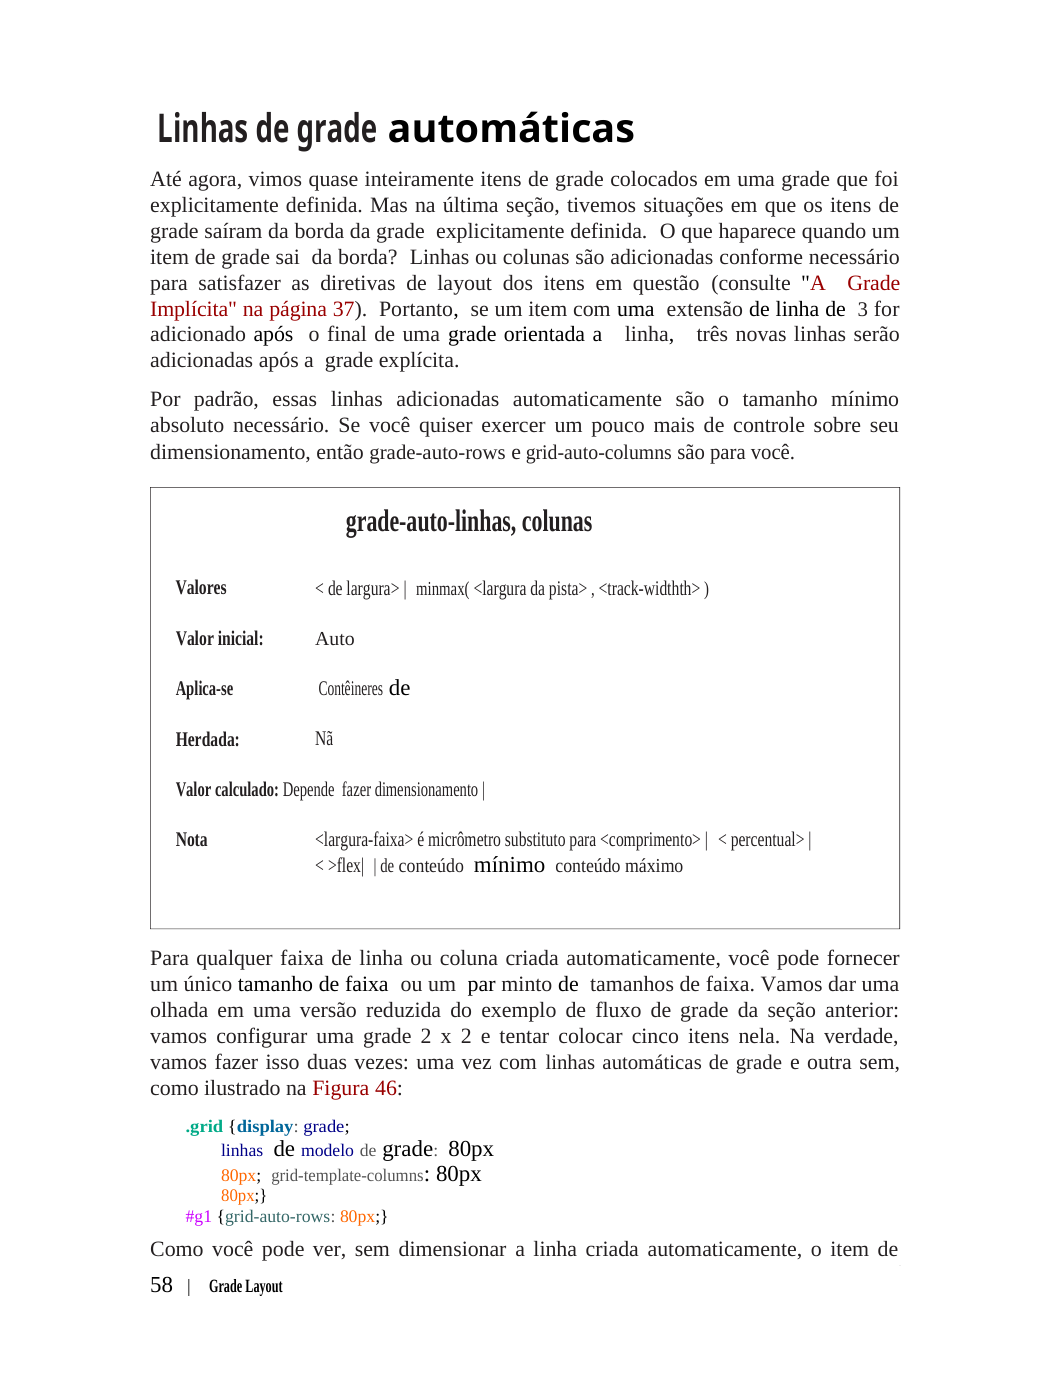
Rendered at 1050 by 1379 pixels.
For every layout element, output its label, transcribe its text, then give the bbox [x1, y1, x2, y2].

text linhas de modelo de grade: 80px 80px; grid-template-columns: 80px 80px;} [221, 1137, 522, 1205]
text Até agora, vimos quase inteiramente itens de grade colocados em uma grade que foi explicitamente definida. Mas na última seção, tivemos situações em que os itens de grade saíram da borda da grade explicitamente definida. O que haparece quando um item de grade sai da borda? Linhas ou colunas são adicionadas conforme necessário para satisfazer as diretivas de layout dos itens em questão (consulte "A Grade Implícita" na página 37). Portanto, se um item com uma extensão de linha de 3 for adicionado após o final de uma grade orientada a linha, três novas linhas serão adicionadas após a grade explícita. [150, 166, 900, 373]
subtitle Linhas de grade automáticas [150, 100, 989, 154]
text Para qualquer faixa de linha ou coluna criada automaticamente, você pode fornecer um único tamanho de faixa ou um par minto de tamanhos de faixa. Vamos dar uma olhada em uma versão reduzida do exemplo de fluxo de grade da seção anterior: vamos configurar uma grade 2 x 2 e tentar colocar cinco itens nela. Na verdade, vamos fazer isso duas vezes: uma vez com linhas automáticas de grade e outra sem, como ilustrado na Figura 46: [151, 498, 899, 928]
text Por padrão, essas linhas adicionadas automaticamente são o tamanho mínimo absoluto necessário. Se você quiser exercer um pouco mais de controle sobre seu dimensionamento, então grade-auto-rows e grid-auto-columns são para você. [150, 386, 900, 464]
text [150, 1236, 900, 1262]
text Para qualquer faixa de linha ou coluna criada automaticamente, você pode fornecer um único tamanho de faixa ou um par minto de tamanhos de faixa. Vamos dar uma olhada em uma versão reduzida do exemplo de fluxo de grade da seção anterior: vamos configurar uma grade 2 x 2 e tentar colocar cinco itens nela. Na verdade, vamos fazer isso duas vezes: uma vez com linhas automáticas de grade e outra sem, como ilustrado na Figura 46: [150, 930, 900, 1100]
text #g1 {grid-auto-rows: 80px;} [185, 1205, 989, 1227]
text .grid {display: grade; [185, 1115, 989, 1137]
